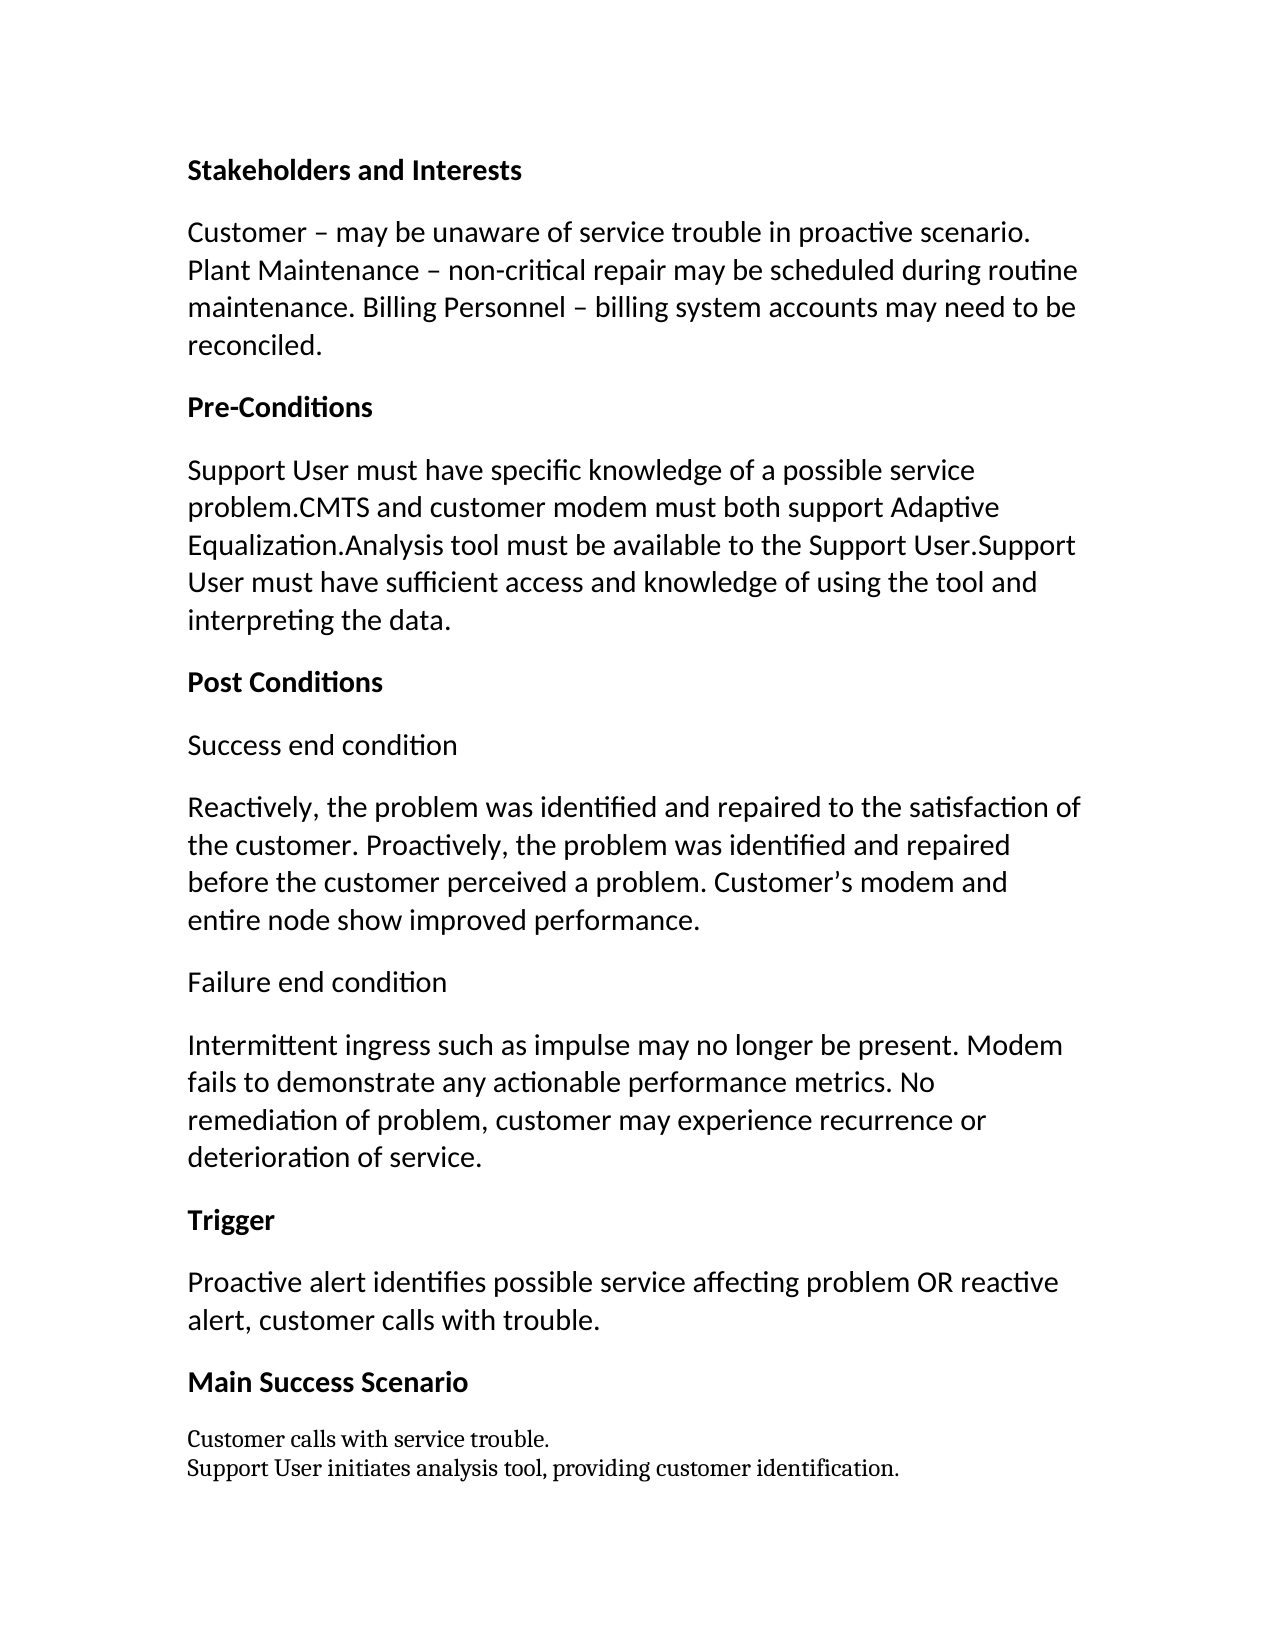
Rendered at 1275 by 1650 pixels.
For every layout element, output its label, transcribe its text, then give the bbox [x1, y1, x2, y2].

text Intermittent ingress such as impulse may no longer be present. Modem fails to demonstrate any actionable performance metrics. No remediation of problem, customer may experience recurrence or deterioration of service. [187, 1025, 1087, 1175]
text Trigger [187, 1200, 1087, 1237]
text Reactively, the problem was identified and repaired to the satisfaction of the customer. Proactively, the problem was identified and repaired before the customer perceived a problem. Customer’s modem and entire node show improved performance. [187, 787, 1087, 937]
text Failure end condition [187, 962, 1087, 1000]
text Stakeholders and Interests [187, 150, 1087, 187]
text Pre-Conditions [187, 387, 1087, 425]
text Customer calls with service trouble. [187, 1425, 1087, 1454]
text Customer – may be unaware of service trouble in proactive scenario. Plant Maintenance – non-critical repair may be scheduled during routine maintenance. Billing Personnel – billing system accounts may need to be reconciled. [187, 212, 1087, 362]
text Support User must have specific knowledge of a possible service problem. CMTS and customer modem must both support Adaptive Equalization. Analysis tool must be available to the Support User. Support User must have sufficient access and knowledge of using the tool and interpreting the data. [187, 450, 1087, 637]
text Post Conditions [187, 662, 1087, 700]
text Support User initiates analysis tool, providing customer identification. [187, 1454, 1087, 1482]
text Main Success Scenario [187, 1362, 1087, 1400]
text Proactive alert identifies possible service affecting problem OR reactive alert, customer calls with trouble. [187, 1262, 1087, 1337]
text Success end condition [187, 725, 1087, 762]
